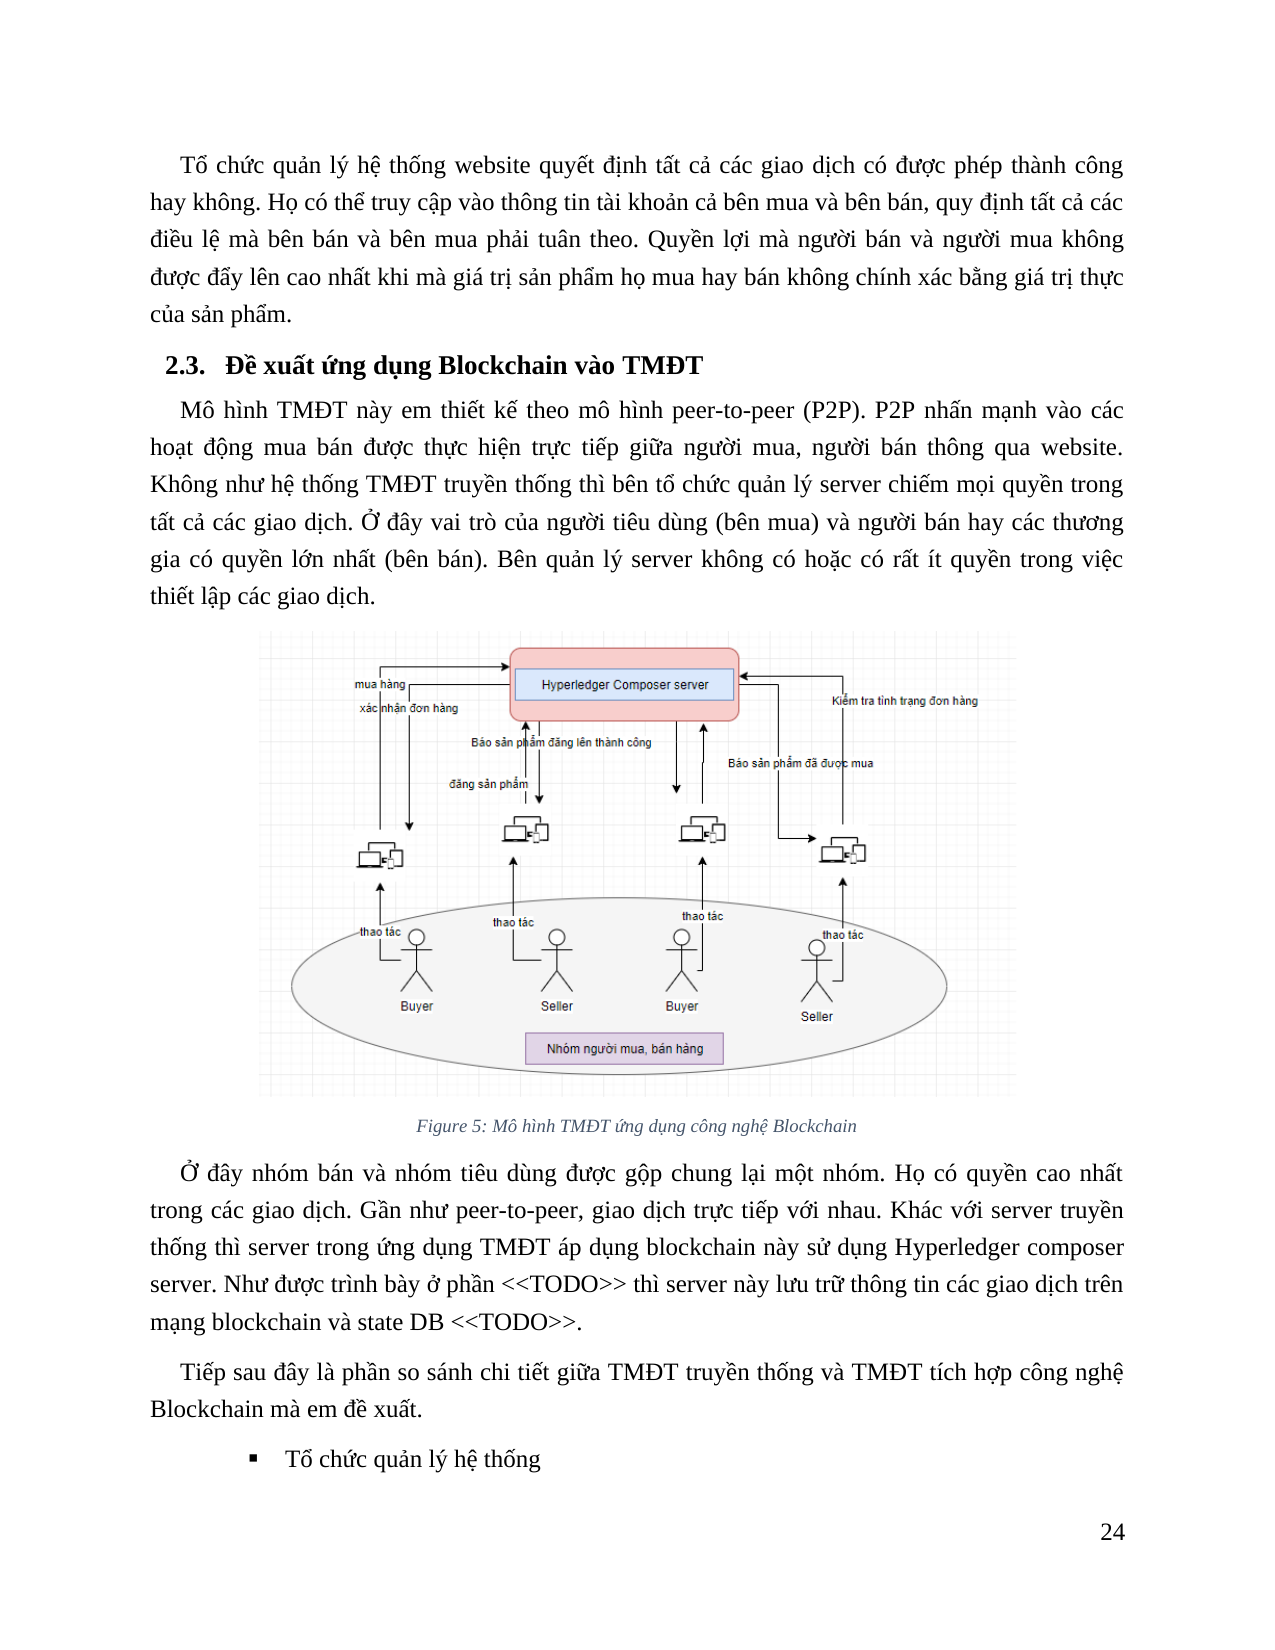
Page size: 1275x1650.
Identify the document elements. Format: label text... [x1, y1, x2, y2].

text Tiếp sau đây là phần so sánh chi tiết giữa TMĐT truyền thống và TMĐT tích hợp công nghệ Blockchain mà em đề xuất. [150, 1357, 1125, 1423]
list Tổ chức quản lý hệ thống [247, 1444, 1125, 1472]
subtitle Đề xuất ứng dụng Blockchain vào TMĐT [165, 349, 1125, 380]
text Ở đây nhóm bán và nhóm tiêu dùng được gộp chung lại một nhóm. Họ có quyền cao nhất trong các giao dịch. Gần như peer-to-peer, giao dịch trực tiếp với nhau. Khác với server truyền thống thì server trong ứng dụng TMĐT áp dụng blockchain này sử dụng Hyperledger composer server. Như được trình bày ở phần <<TODO>> thì server này lưu trữ thông tin các giao dịch trên mạng blockchain và state DB <<TODO>>. [150, 1158, 1125, 1336]
text Mô hình TMĐT này em thiết kế theo mô hình peer-to-peer (P2P). P2P nhấn mạnh vào các hoạt động mua bán được thực hiện trực tiếp giữa người mua, người bán thông qua website. Không như hệ thống TMĐT truyền thống thì bên tổ chức quản lý server chiếm mọi quyền trong tất cả các giao dịch. Ở đây vai trò của người tiêu dùng (bên mua) và người bán hay các thương gia có quyền lớn nhất (bên bán). Bên quản lý server không có hoặc có rất ít quyền trong việc thiết lập các giao dịch. [150, 395, 1125, 610]
text Tổ chức quản lý hệ thống website quyết định tất cả các giao dịch có được phép thành công hay không. Họ có thể truy cập vào thông tin tài khoản cả bên mua và bên bán, quy định tất cả các điều lệ mà bên bán và bên mua phải tuân theo. Quyền lợi mà người bán và người mua không được đẩy lên cao nhất khi mà giá trị sản phẩm họ mua hay bán không chính xác bằng giá trị thực của sản phẩm. [150, 150, 1125, 328]
picture [258, 631, 1017, 1097]
